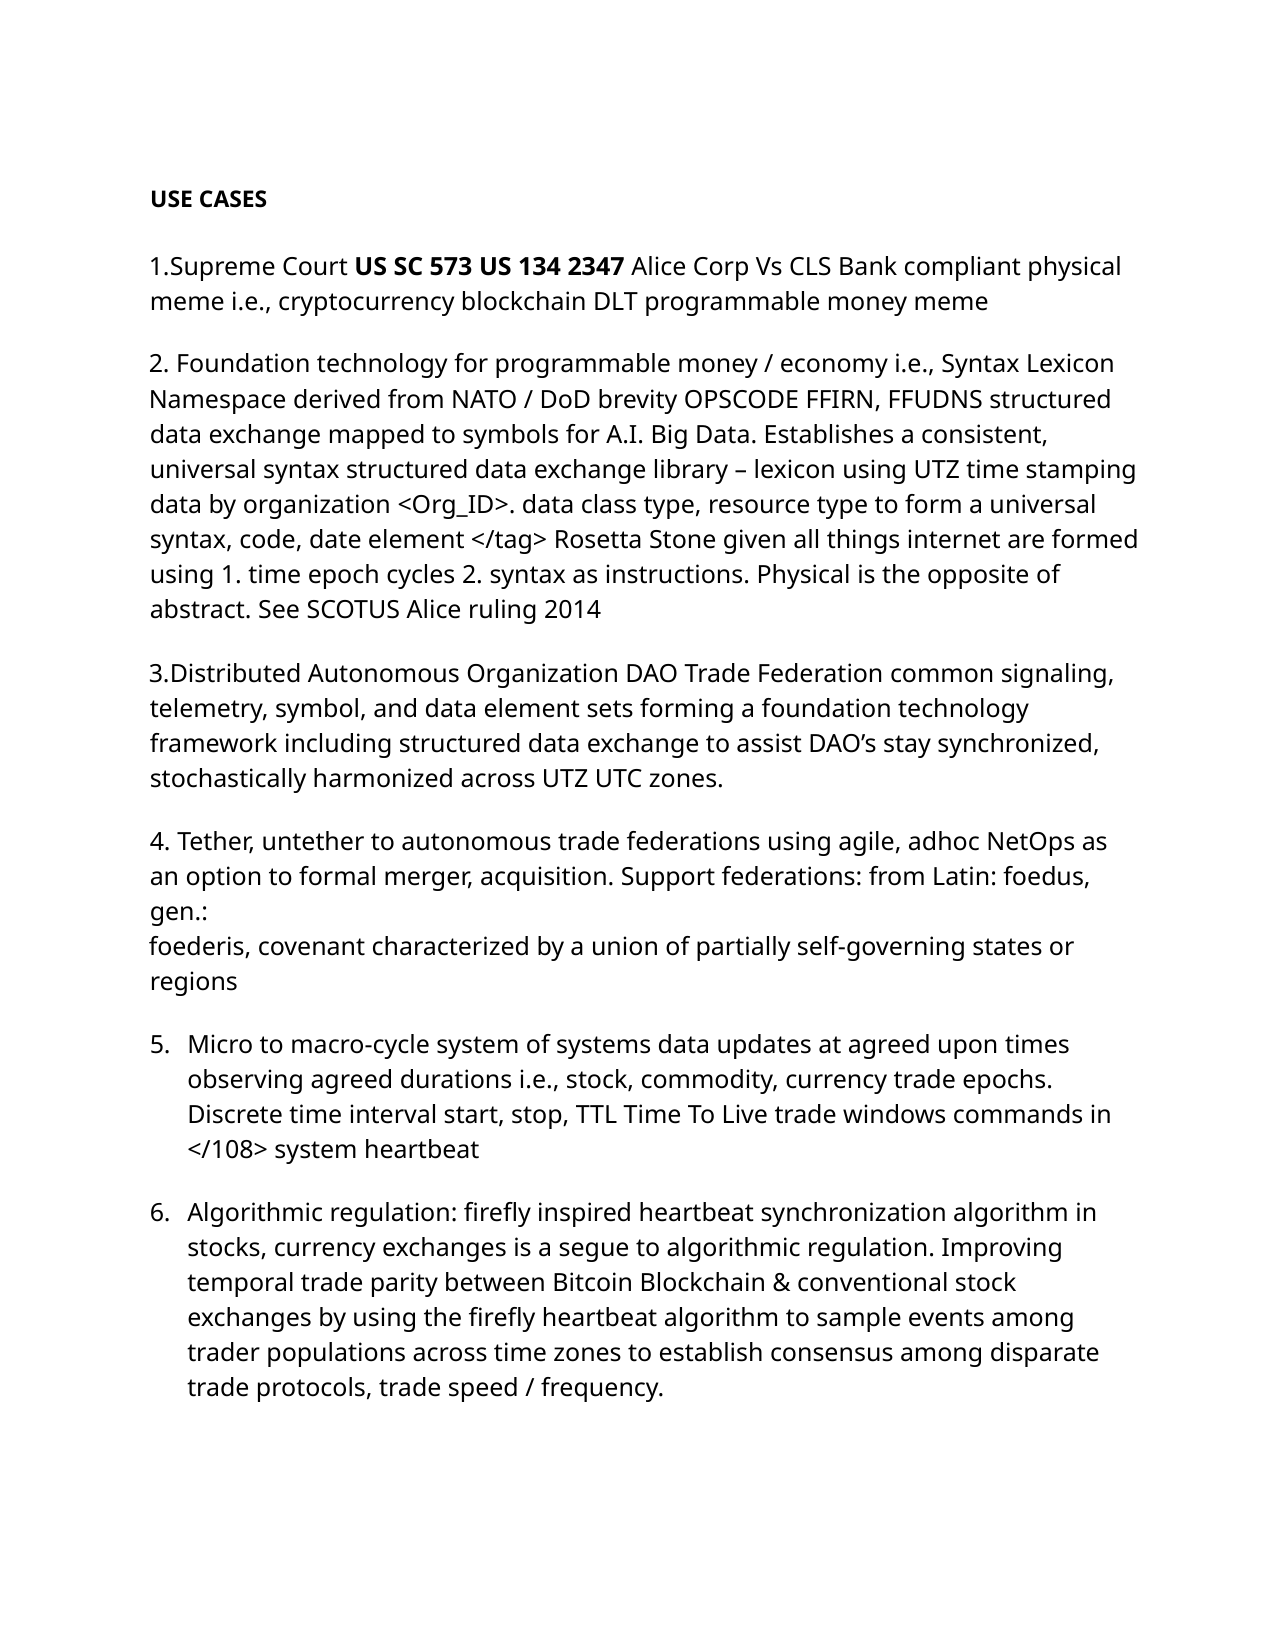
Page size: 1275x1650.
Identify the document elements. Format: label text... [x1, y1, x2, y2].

text foederis, covenant characterized by a union of partially self-governing states or regions [148, 928, 1141, 997]
text 1.Supreme Court US SC 573 US 134 2347 Alice Corp Vs CLS Bank compliant physical meme i.e., cryptocurrency blockchain DLT programmable money meme [148, 248, 1141, 317]
text 4. Tether, untether to autonomous trade federations using agile, adhoc NetOps as an option to formal merger, acquisition. Support federations: from Latin: foedus, gen.: [149, 823, 1141, 927]
text 2. Foundation technology for programmable money / economy i.e., Syntax Lexicon [148, 346, 1141, 380]
text 3.Distributed Autonomous Organization DAO Trade Federation common signaling, telemetry, symbol, and data element sets forming a foundation technology framework including structured data exchange to assist DAO’s stay synchronized, stochastically harmonized across UTZ UTC zones. [148, 655, 1141, 794]
text Namespace derived from NATO / DoD brevity OPSCODE FFIRN, FFUDNS structured data exchange mapped to symbols for A.I. Big Data. Establishes a consistent, universal syntax structured data exchange library – lexicon using UTZ time stamping data by organization <Org_ID>. data class type, resource type to form a universal syntax, code, date element </tag> Rosetta Stone given all things internet are formed using 1. time epoch cycles 2. syntax as instructions. Physical is the opposite of abstract. See SCOTUS Alice ruling 2014 [148, 382, 1141, 626]
list Micro to macro-cycle system of systems data updates at agreed upon times observing agreed durations i.e., stock, commodity, currency trade epochs. Discrete time interval start, stop, TTL Time To Live trade windows commands in </108> system heartbeat [149, 1026, 1141, 1165]
list Algorithmic regulation: firefly inspired heartbeat synchronization algorithm in stocks, currency exchanges is a segue to algorithmic regulation. Improving temporal trade parity between Bitcoin Blockchain & conventional stock exchanges by using the firefly heartbeat algorithm to sample events among trader populations across time zones to establish consensus among disparate trade protocols, trade speed / frequency. [149, 1195, 1141, 1404]
text USE CASES [150, 183, 1145, 214]
